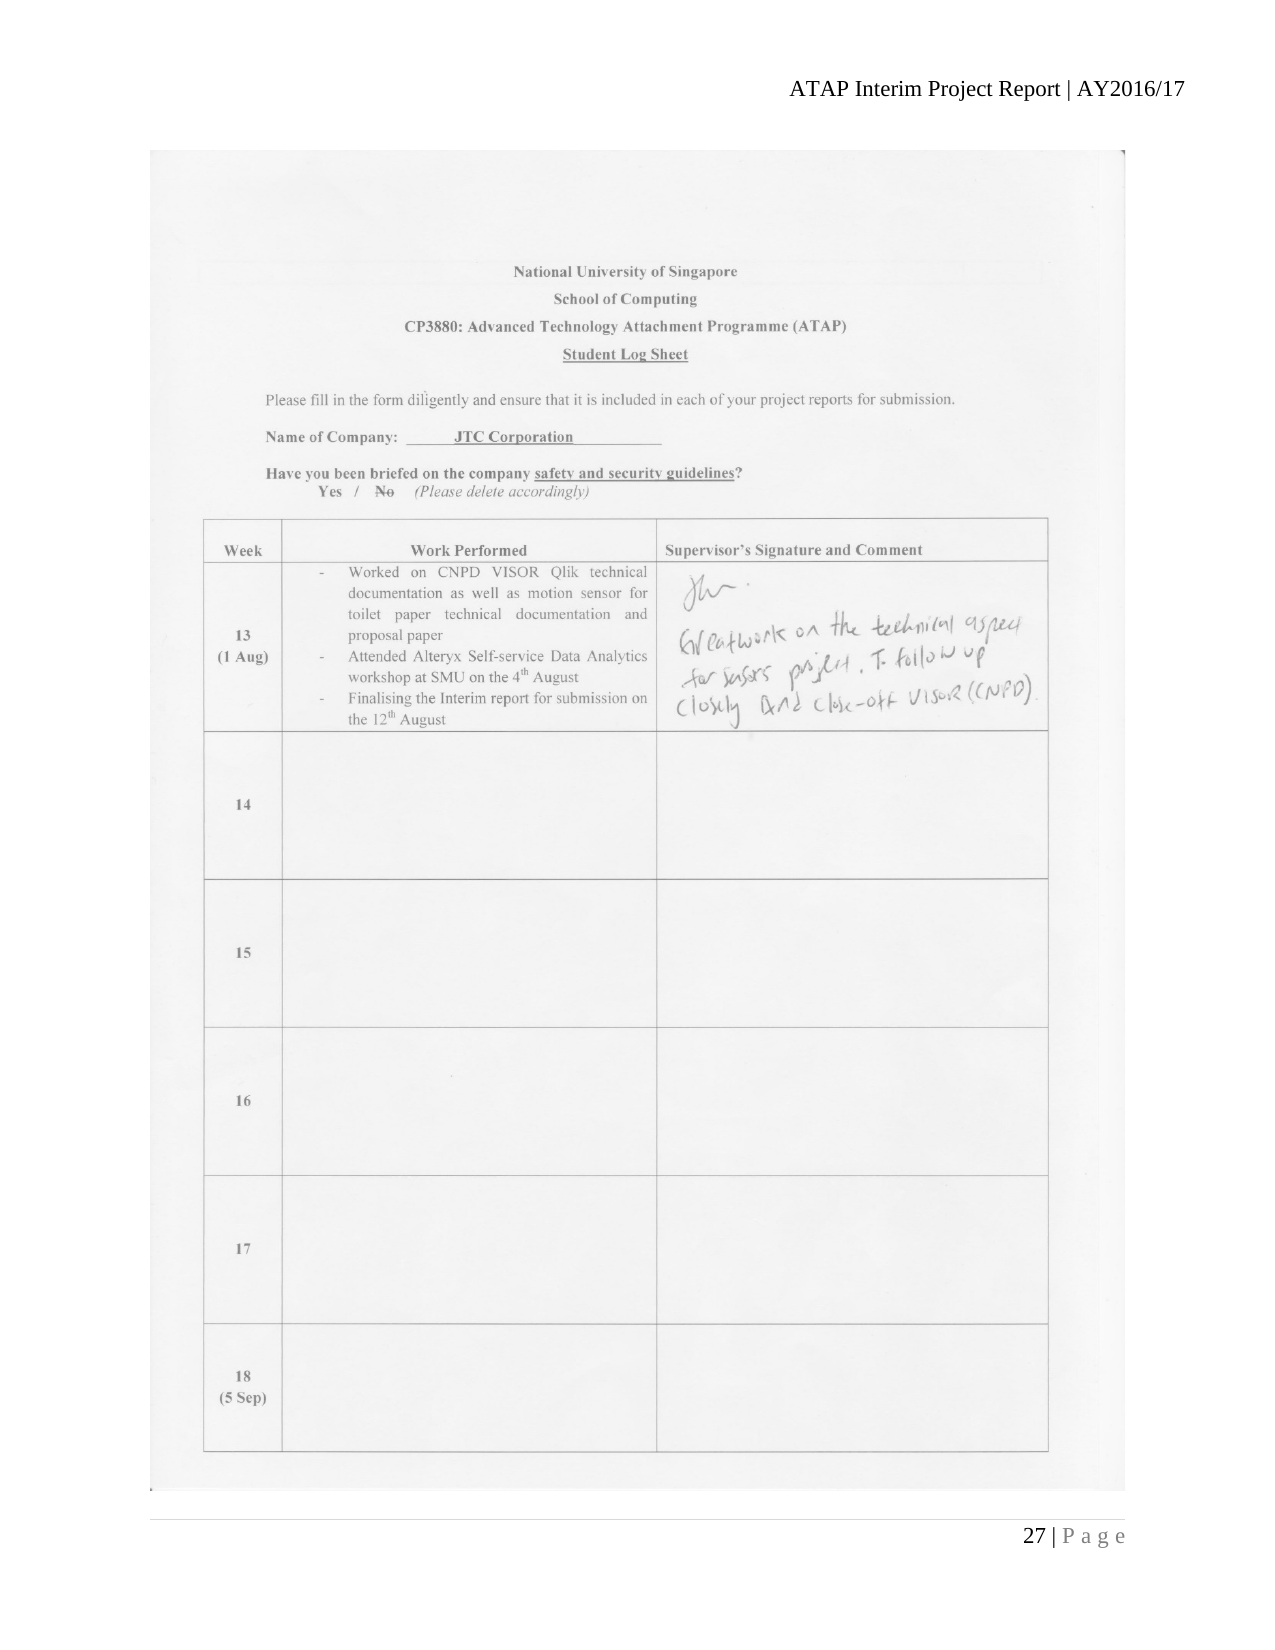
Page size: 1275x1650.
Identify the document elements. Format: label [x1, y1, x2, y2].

picture [150, 150, 1125, 1491]
